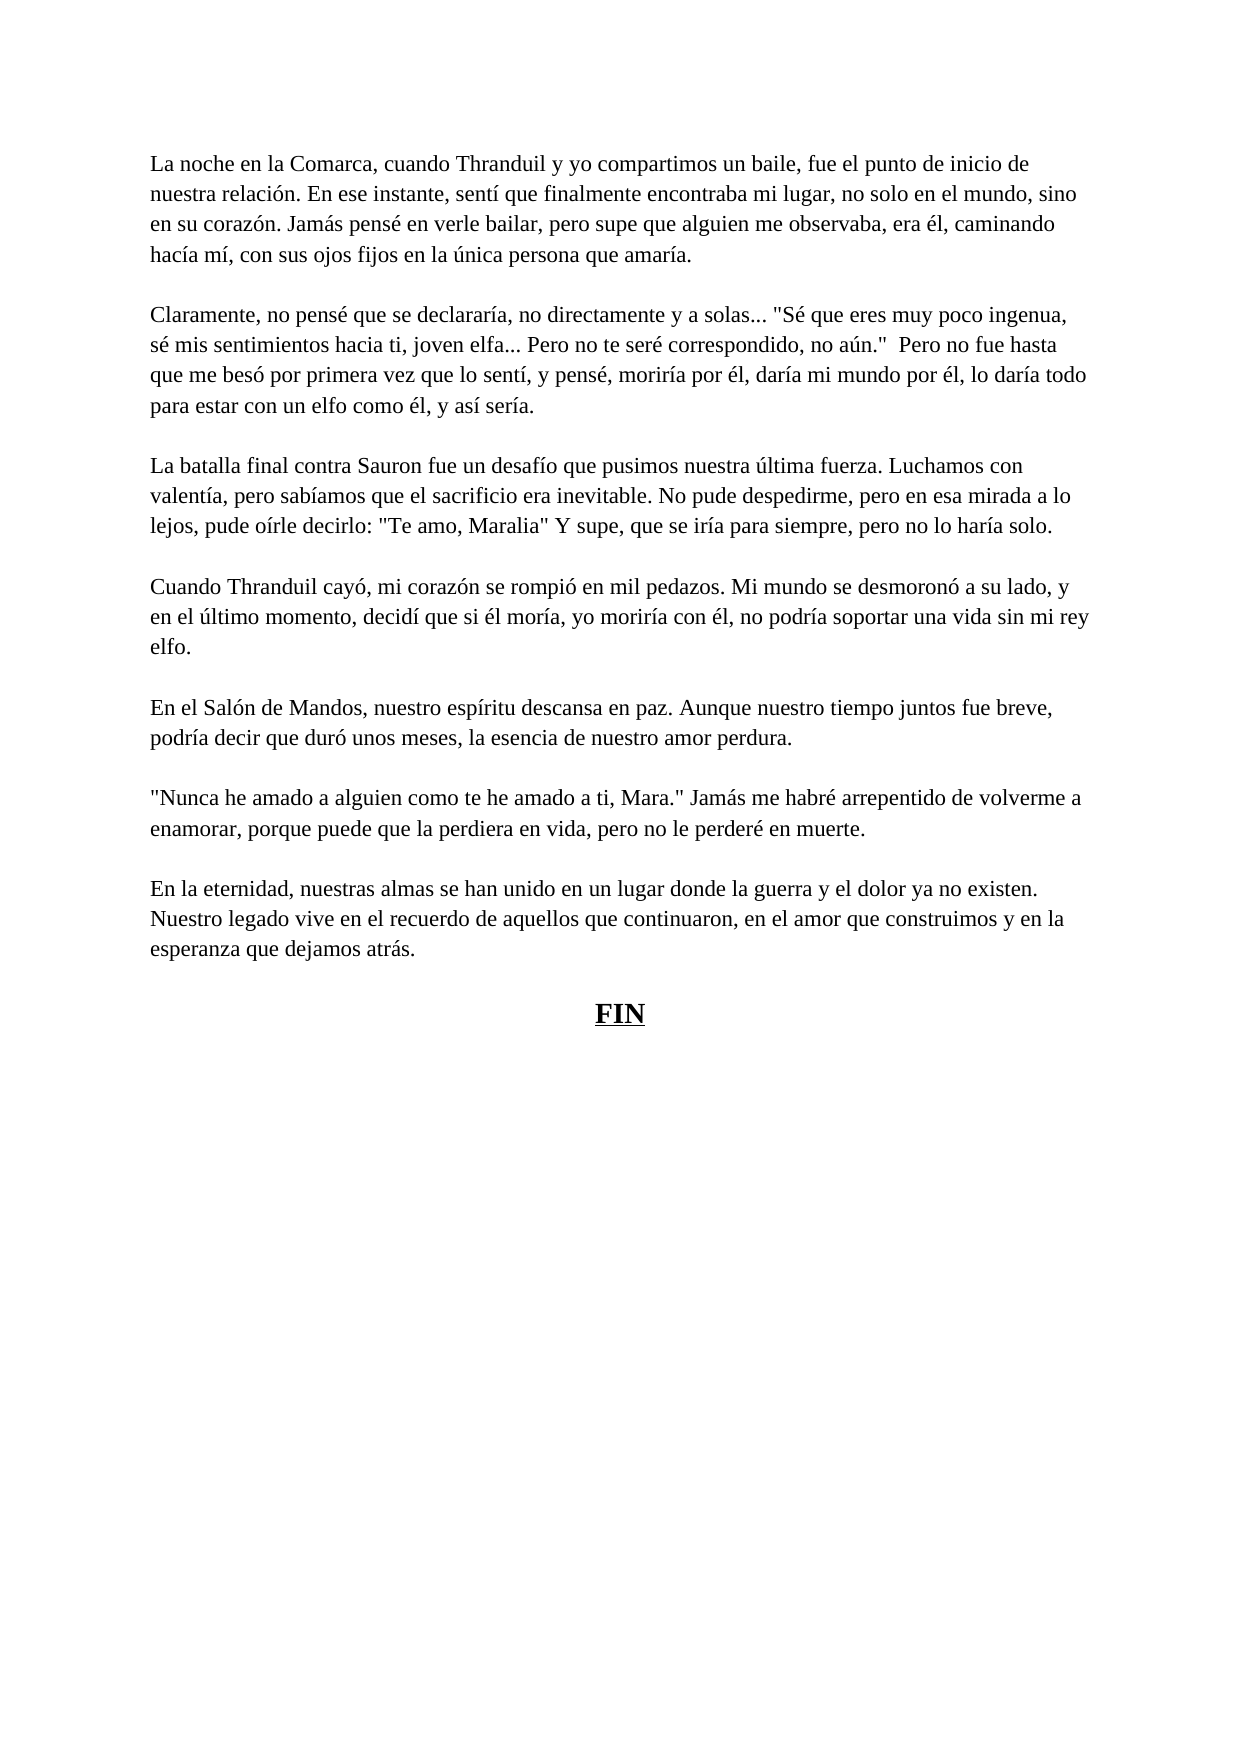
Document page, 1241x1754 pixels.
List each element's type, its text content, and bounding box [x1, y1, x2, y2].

text "Nunca he amado a alguien como te he amado a ti, Mara." Jamás me habré arrepentido de volverme a enamorar, porque puede que la perdiera en vida, pero no le perderé en muerte. [150, 784, 1090, 841]
text En la eternidad, nuestras almas se han unido en un lugar donde la guerra y el dolor ya no existen. Nuestro legado vive en el recuerdo de aquellos que continuaron, en el amor que construimos y en la esperanza que dejamos atrás. [150, 875, 1090, 962]
text Cuando Thranduil cayó, mi corazón se rompió en mil pedazos. Mi mundo se desmoronó a su lado, y en el último momento, decidí que si él moría, yo moriría con él, no podría soportar una vida sin mi rey elfo. [150, 573, 1090, 660]
text La batalla final contra Sauron fue un desafío que pusimos nuestra última fuerza. Luchamos con valentía, pero sabíamos que el sacrificio era inevitable. No pude despedirme, pero en esa mirada a lo lejos, pude oírle decirlo: "Te amo, Maralia" Y supe, que se iría para siempre, pero no lo haría solo. [150, 452, 1090, 539]
text En el Salón de Mandos, nuestro espíritu descansa en paz. Aunque nuestro tiempo juntos fue breve, podría decir que duró unos meses, la esencia de nuestro amor perdura. [150, 694, 1090, 750]
text Claramente, no pensé que se declararía, no directamente y a solas... "Sé que eres muy poco ingenua, sé mis sentimientos hacia ti, joven elfa... Pero no te seré correspondido, no aún." Pero no fue hasta que me besó por primera vez que lo sentí, y pensé, moriría por él, daría mi mundo por él, lo daría todo para estar con un elfo como él, y así sería. [150, 301, 1090, 418]
text FIN [150, 996, 1090, 1029]
text La noche en la Comarca, cuando Thranduil y yo compartimos un baile, fue el punto de inicio de nuestra relación. En ese instante, sentí que finalmente encontraba mi lugar, no solo en el mundo, sino en su corazón. Jamás pensé en verle bailar, pero supe que alguien me observaba, era él, caminando hacía mí, con sus ojos fijos en la única persona que amaría. [150, 150, 1090, 267]
